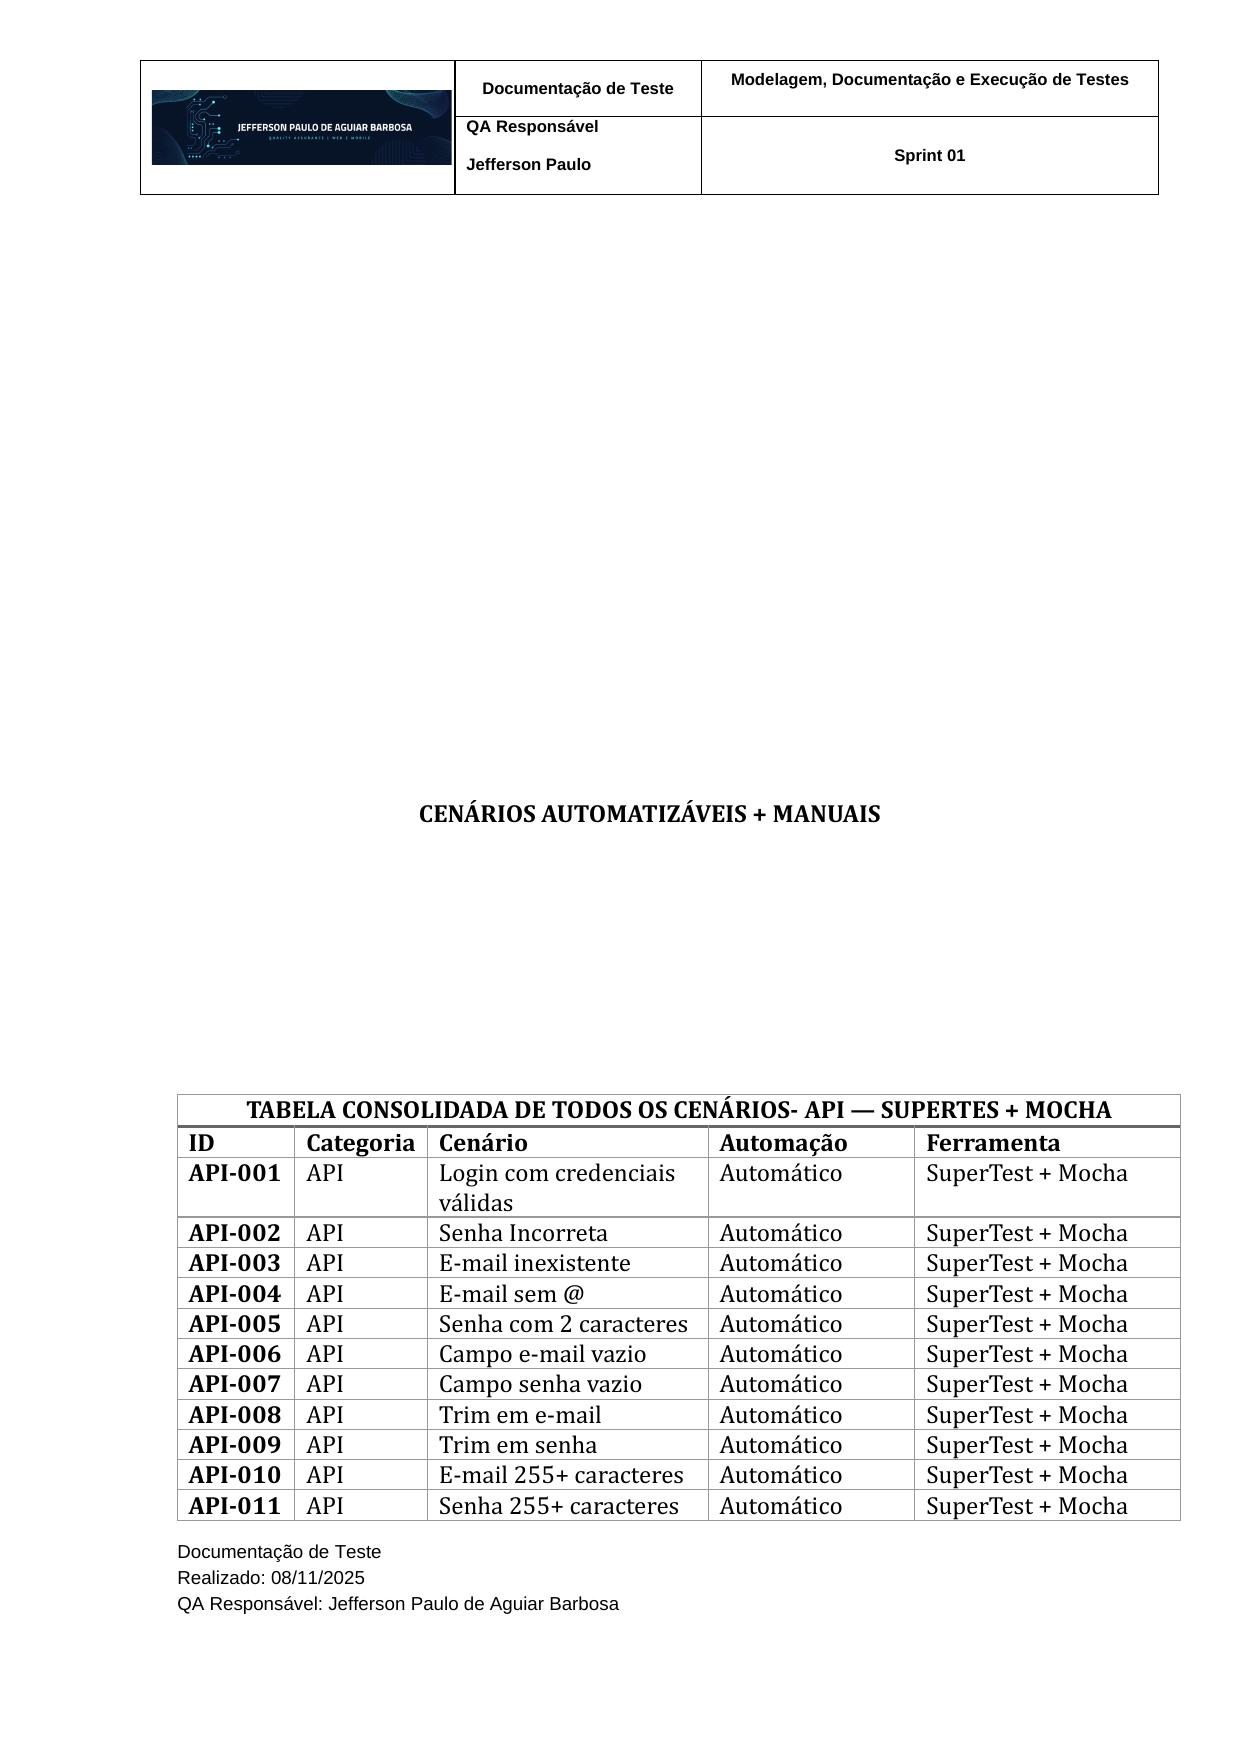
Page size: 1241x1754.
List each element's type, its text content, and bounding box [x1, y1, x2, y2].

table_cell API [295, 1490, 427, 1520]
table_cell SuperTest + Mocha [915, 1430, 1180, 1459]
table_cell Automático [709, 1400, 914, 1429]
table_cell SuperTest + Mocha [915, 1369, 1180, 1398]
table_cell API [295, 1369, 427, 1398]
table_cell API-006 [178, 1339, 294, 1368]
table_cell SuperTest + Mocha [915, 1158, 1180, 1216]
table_cell API [295, 1248, 427, 1277]
table_cell API [295, 1278, 427, 1307]
table_cell API-001 [178, 1158, 294, 1216]
table_cell API-011 [178, 1490, 294, 1520]
table_cell Automação [709, 1128, 914, 1157]
table_cell Cenário [428, 1128, 708, 1157]
table_cell API [295, 1218, 427, 1247]
table_cell API [295, 1309, 427, 1338]
table_cell SuperTest + Mocha [915, 1309, 1180, 1338]
table_cell API [295, 1430, 427, 1459]
table_cell Senha 255+ caracteres [428, 1490, 708, 1520]
text CENÁRIOS AUTOMATIZÁVEIS + MANUAIS [177, 799, 1122, 828]
table_cell Campo senha vazio [428, 1369, 708, 1398]
table_cell SuperTest + Mocha [915, 1490, 1180, 1520]
table_cell Automático [709, 1248, 914, 1277]
table_cell API-005 [178, 1309, 294, 1338]
table_cell Automático [709, 1490, 914, 1520]
table_cell E-mail inexistente [428, 1248, 708, 1277]
table_cell API [295, 1339, 427, 1368]
table_cell Categoria [295, 1128, 427, 1157]
table_cell Automático [709, 1309, 914, 1338]
table_cell API [295, 1158, 427, 1216]
table_cell API [295, 1460, 427, 1489]
table_cell SuperTest + Mocha [915, 1400, 1180, 1429]
table_cell SuperTest + Mocha [915, 1339, 1180, 1368]
table_cell Ferramenta [915, 1128, 1180, 1157]
table_cell API-010 [178, 1460, 294, 1489]
table_cell Trim em senha [428, 1430, 708, 1459]
table_cell API [295, 1400, 427, 1429]
table_cell Automático [709, 1218, 914, 1247]
table_cell E-mail 255+ caracteres [428, 1460, 708, 1489]
table_cell Login com credenciais válidas [428, 1158, 708, 1216]
table_cell Automático [709, 1369, 914, 1398]
table_cell Senha com 2 caracteres [428, 1309, 708, 1338]
table_cell Trim em e-mail [428, 1400, 708, 1429]
table_cell Automático [709, 1278, 914, 1307]
table_cell SuperTest + Mocha [915, 1248, 1180, 1277]
table_cell API-007 [178, 1369, 294, 1398]
table_cell Automático [709, 1430, 914, 1459]
table_header TABELA CONSOLIDADA DE TODOS OS CENÁRIOS- API — SUPERTES + MOCHA [178, 1095, 1180, 1124]
table_cell Automático [709, 1339, 914, 1368]
table_cell Senha Incorreta [428, 1218, 708, 1247]
table_cell E-mail sem @ [428, 1278, 708, 1307]
table_cell API-009 [178, 1430, 294, 1459]
table_cell Automático [709, 1460, 914, 1489]
table_cell API-002 [178, 1218, 294, 1247]
table_cell SuperTest + Mocha [915, 1460, 1180, 1489]
table_cell Campo e-mail vazio [428, 1339, 708, 1368]
table_cell ID [178, 1128, 294, 1157]
table_cell SuperTest + Mocha [915, 1278, 1180, 1307]
table_cell SuperTest + Mocha [915, 1218, 1180, 1247]
table_cell API-008 [178, 1400, 294, 1429]
table_cell API-004 [178, 1278, 294, 1307]
table_cell Automático [709, 1158, 914, 1216]
table_cell API-003 [178, 1248, 294, 1277]
